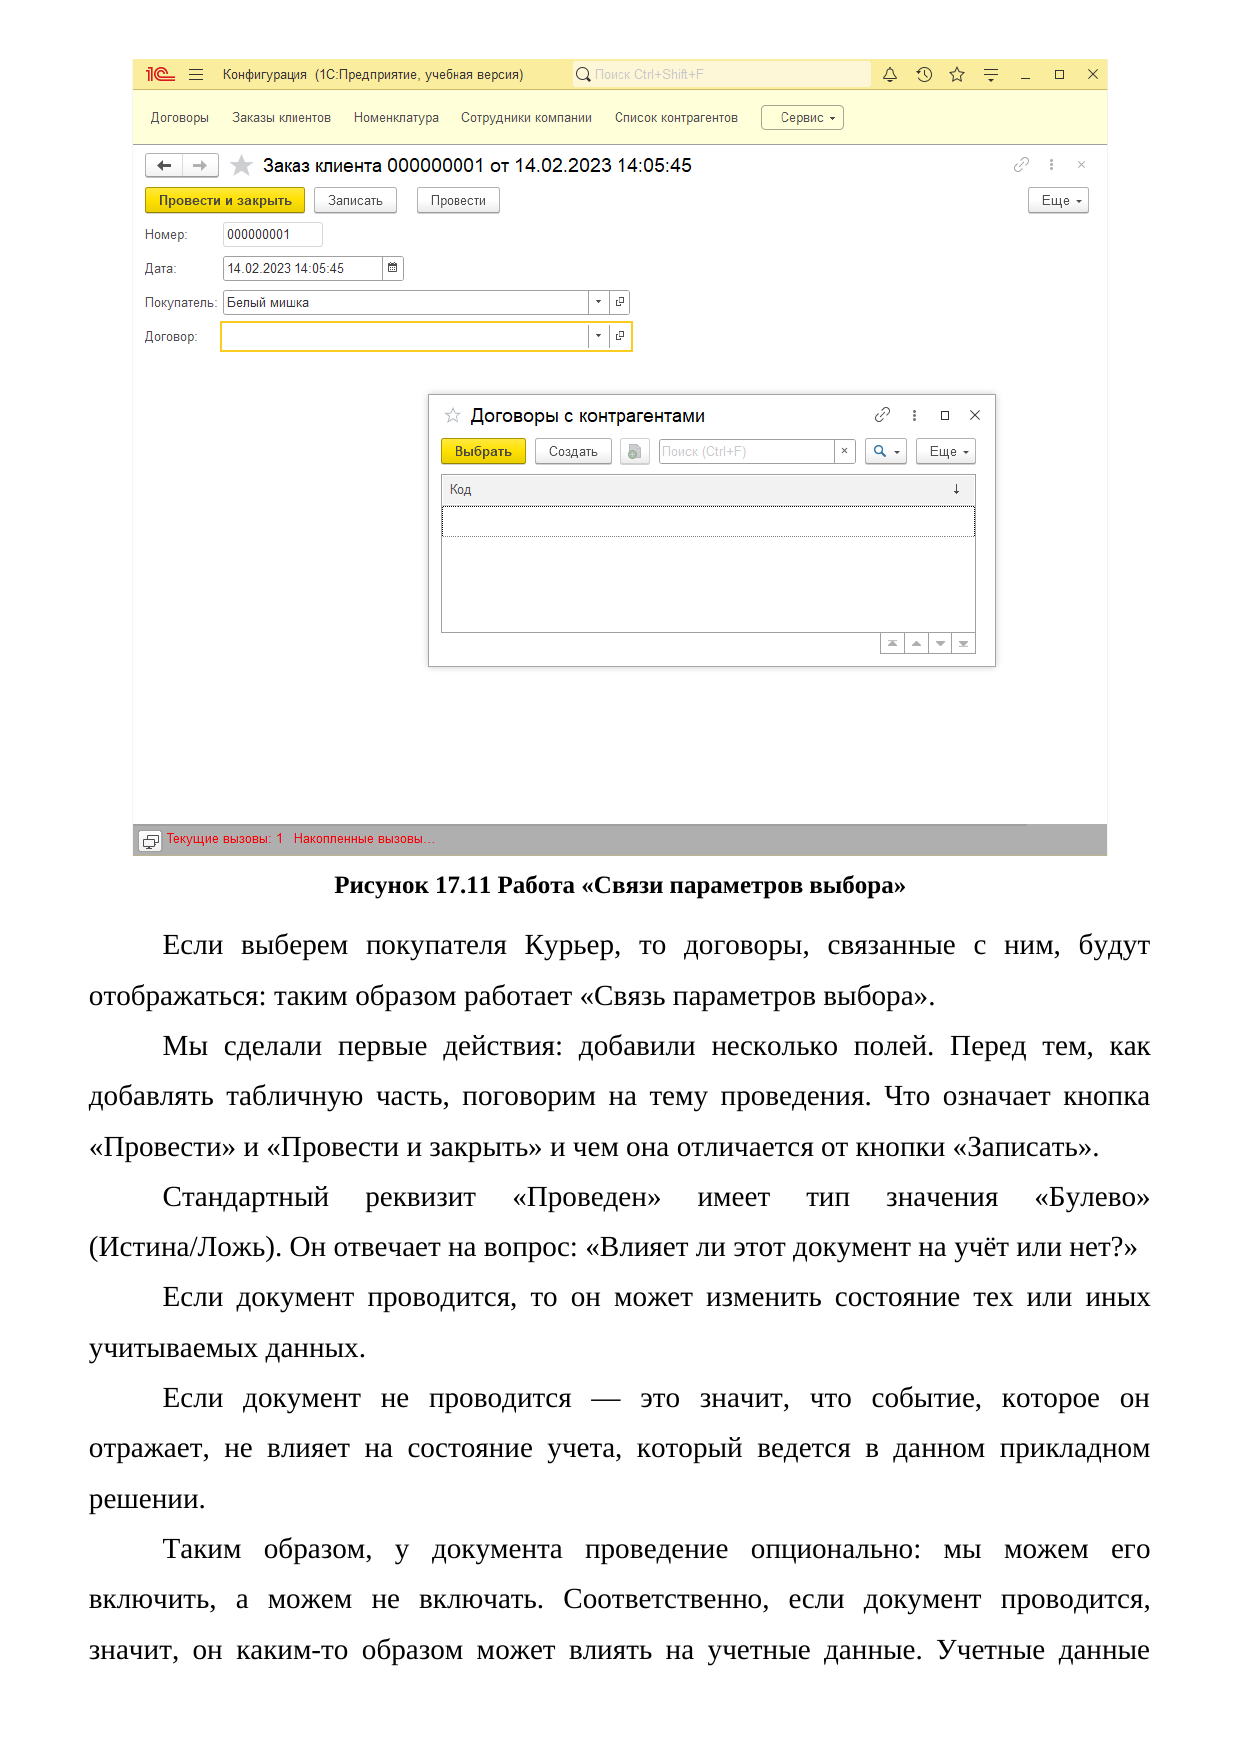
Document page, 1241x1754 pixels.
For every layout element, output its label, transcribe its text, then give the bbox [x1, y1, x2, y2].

text Стандартный реквизит «Проведен» имеет тип значения «Булево» (Истина/Ложь). Он отвечает на вопрос: «Влияет ли этот документ на учёт или нет?» [89, 1179, 1152, 1263]
text Рисунок 17.11 Работа «Связи параметров выбора» [89, 870, 1152, 899]
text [89, 1531, 1152, 1665]
text Если документ не проводится — это значит, что событие, которое он отражает, не влияет на состояние учета, который ведется в данном прикладном решении. [89, 1380, 1152, 1514]
picture [132, 59, 1108, 856]
text Мы сделали первые действия: добавили несколько полей. Перед тем, как добавлять табличную часть, поговорим на тему проведения. Что означает кнопка «Провести» и «Провести и закрыть» и чем она отличается от кнопки «Записать». [89, 1028, 1152, 1162]
text Если документ проводится, то он может изменить состояние тех или иных учитываемых данных. [89, 1279, 1152, 1363]
text Если выберем покупателя Курьер, то договоры, связанные с ним, будут отображаться: таким образом работает «Связь параметров выбора». [89, 927, 1152, 1011]
